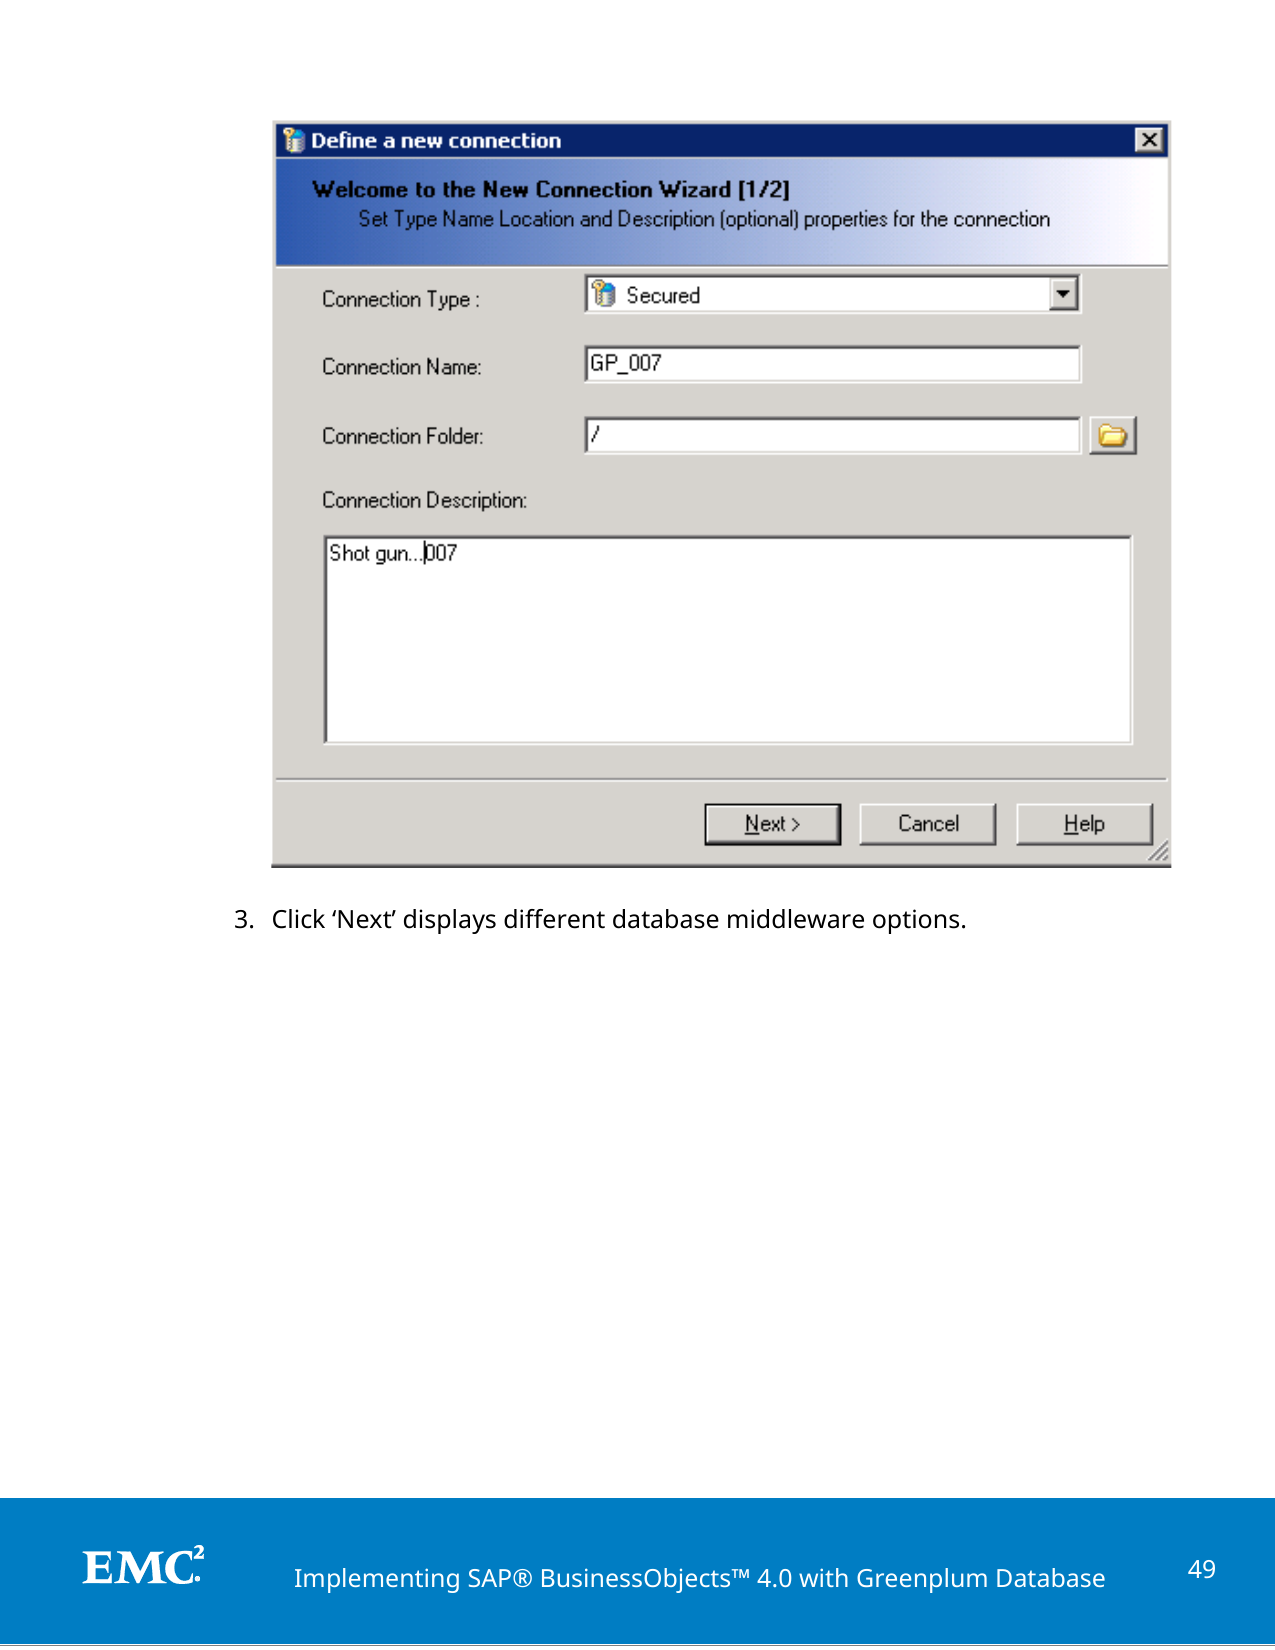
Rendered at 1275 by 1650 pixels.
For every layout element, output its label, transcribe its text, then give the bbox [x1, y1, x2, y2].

list Click ‘Next’ displays different database middleware options. [234, 901, 1200, 935]
picture [271, 120, 1172, 868]
